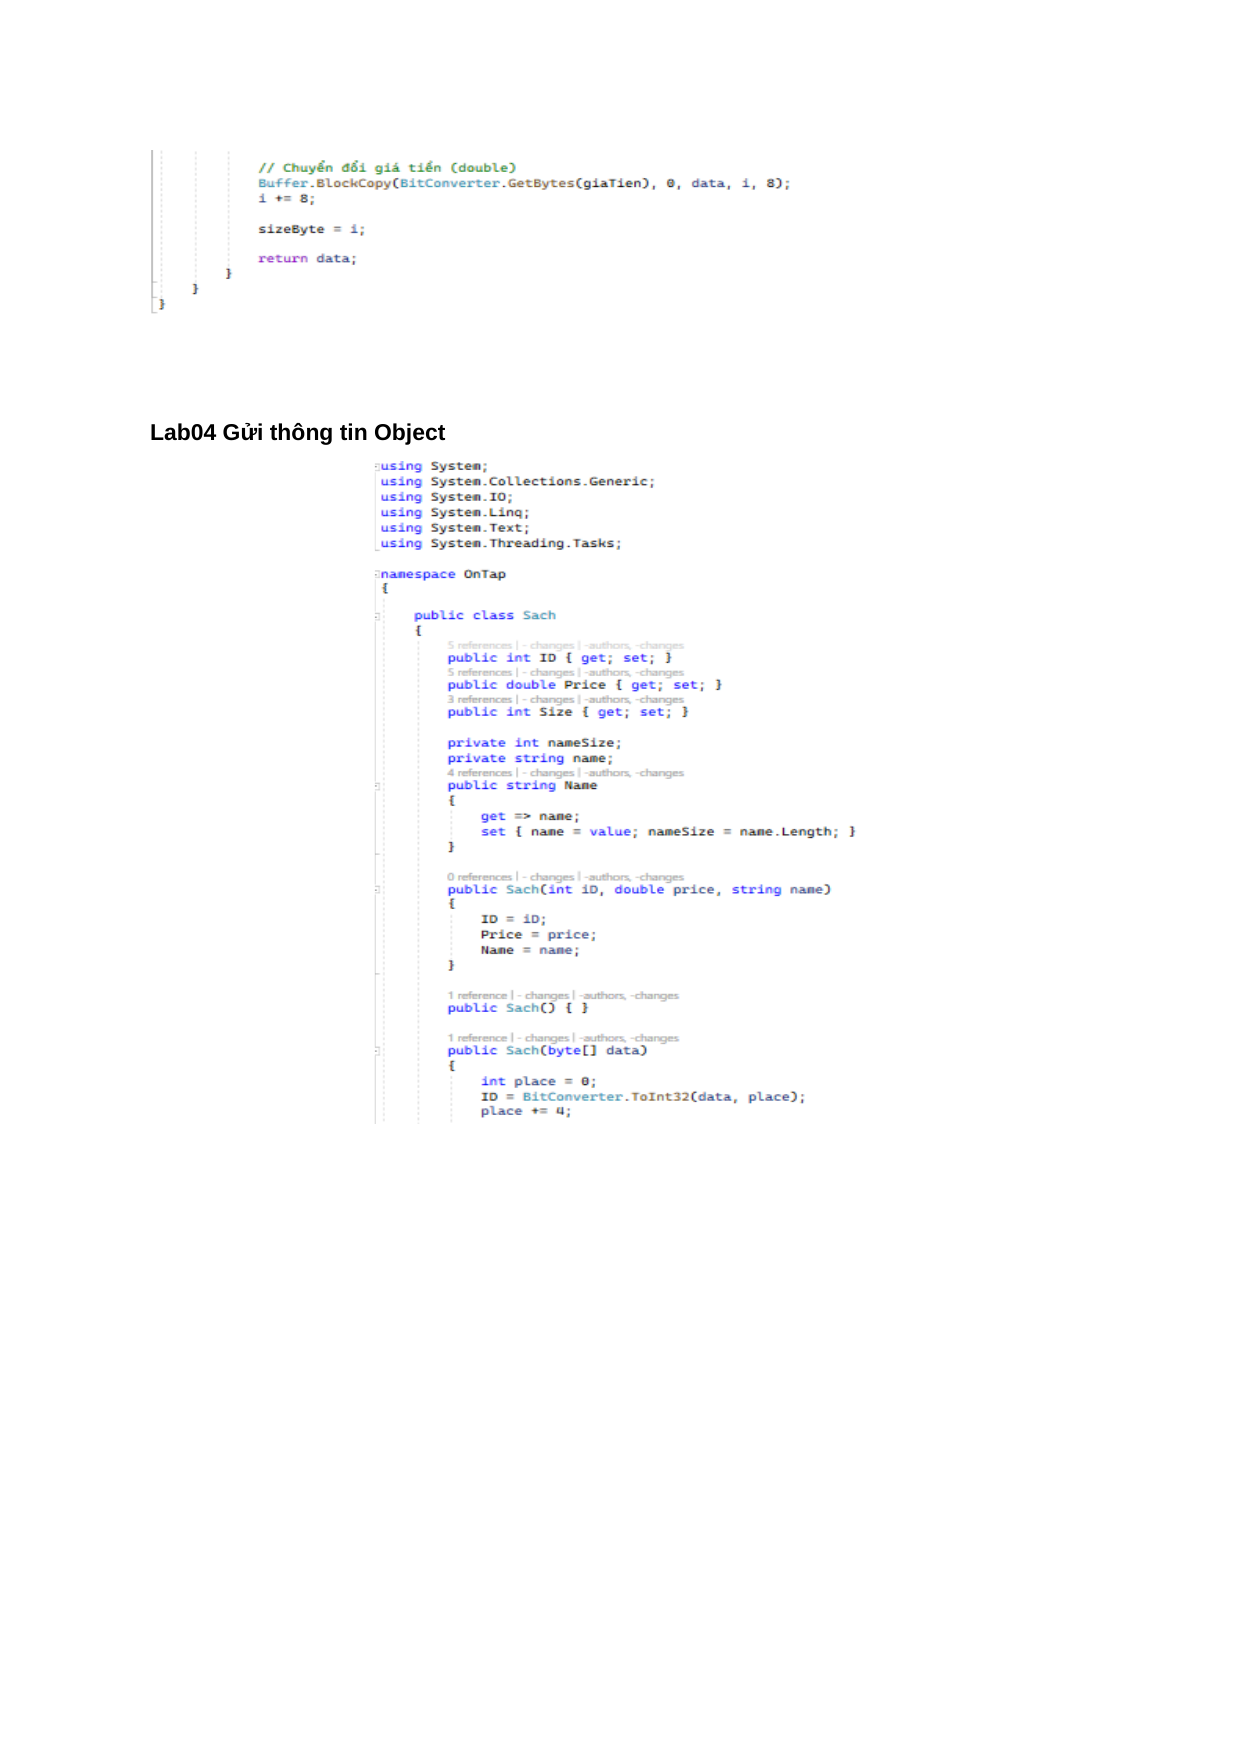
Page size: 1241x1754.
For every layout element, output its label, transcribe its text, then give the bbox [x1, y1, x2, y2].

picture [374, 461, 866, 1124]
text Lab04 Gửi thông tin Object [150, 418, 1090, 445]
picture [150, 150, 805, 316]
